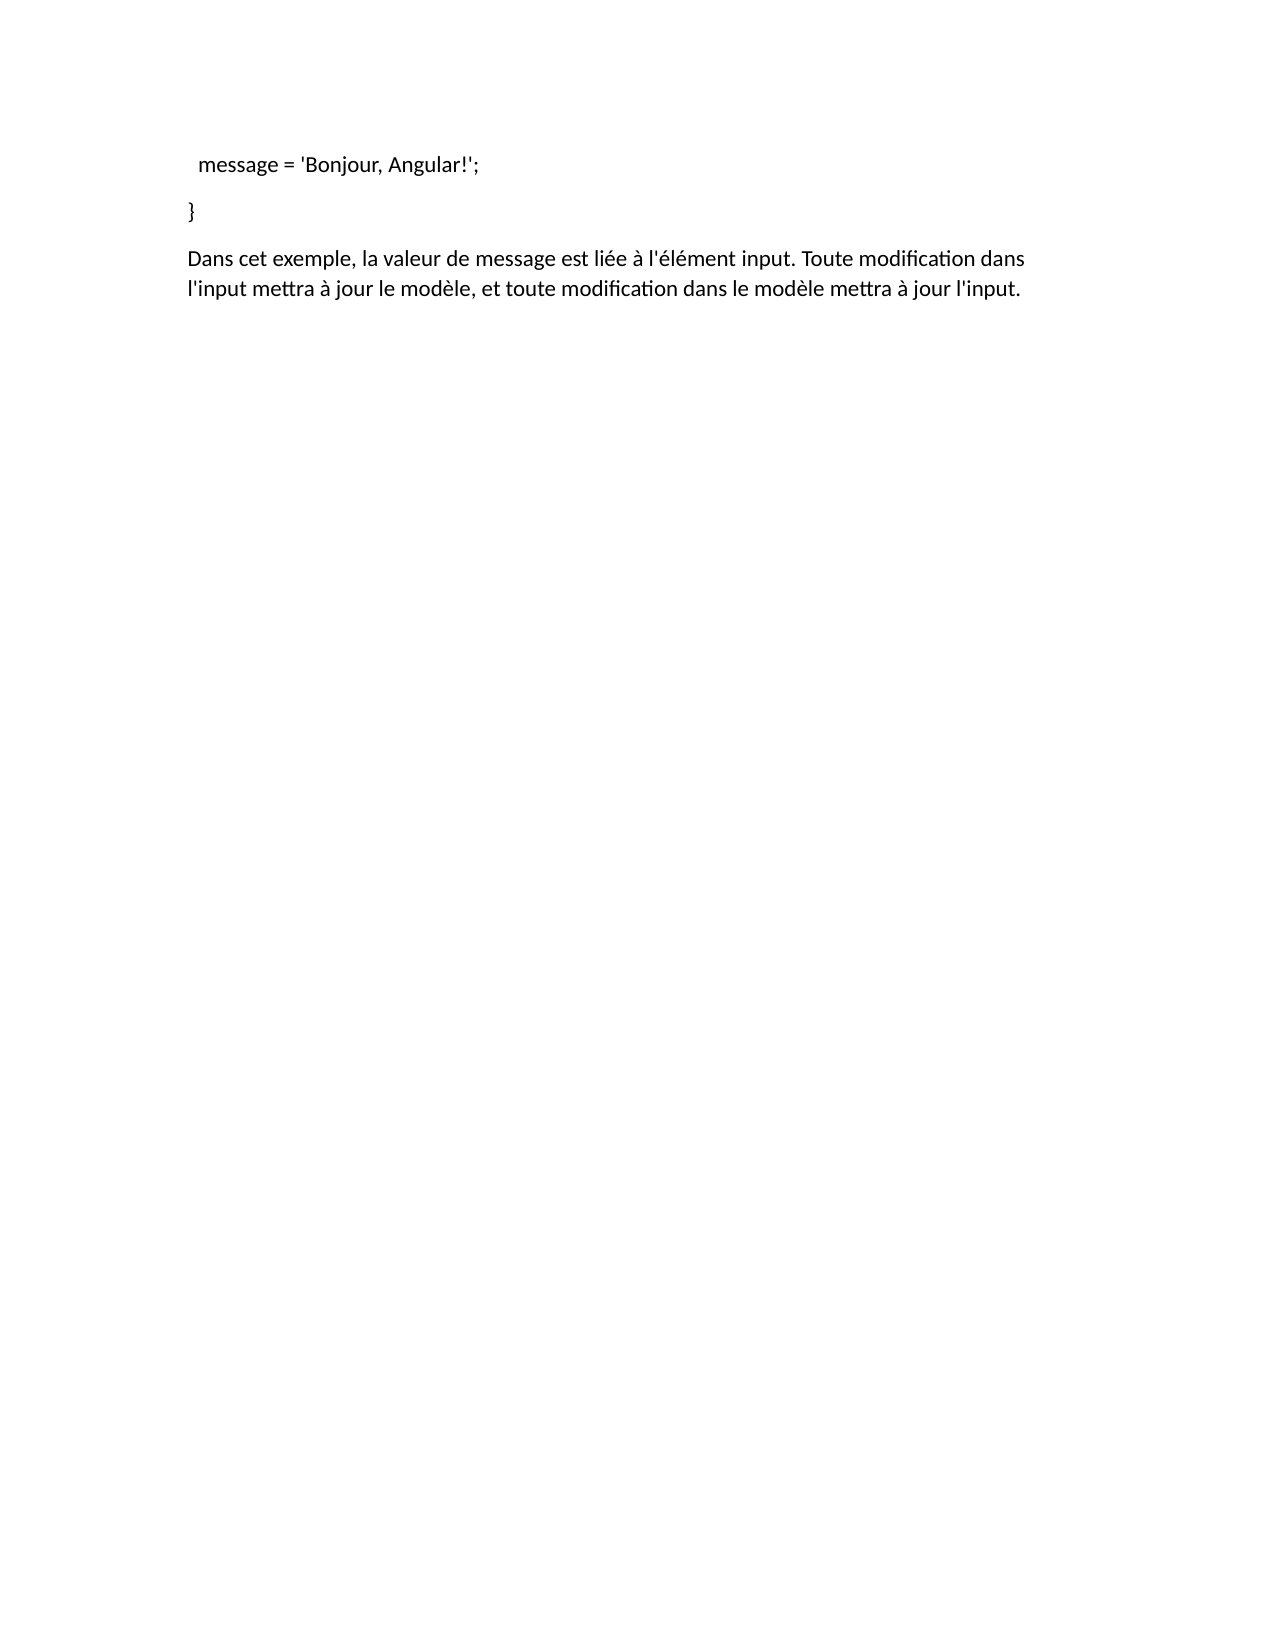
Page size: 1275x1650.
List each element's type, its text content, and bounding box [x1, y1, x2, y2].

text } [187, 197, 1087, 225]
text message = 'Bonjour, Angular!'; [187, 150, 1087, 178]
text Dans cet exemple, la valeur de message est liée à l'élément input. Toute modification dans l'input mettra à jour le modèle, et toute modification dans le modèle mettra à jour l'input. [187, 244, 1087, 302]
